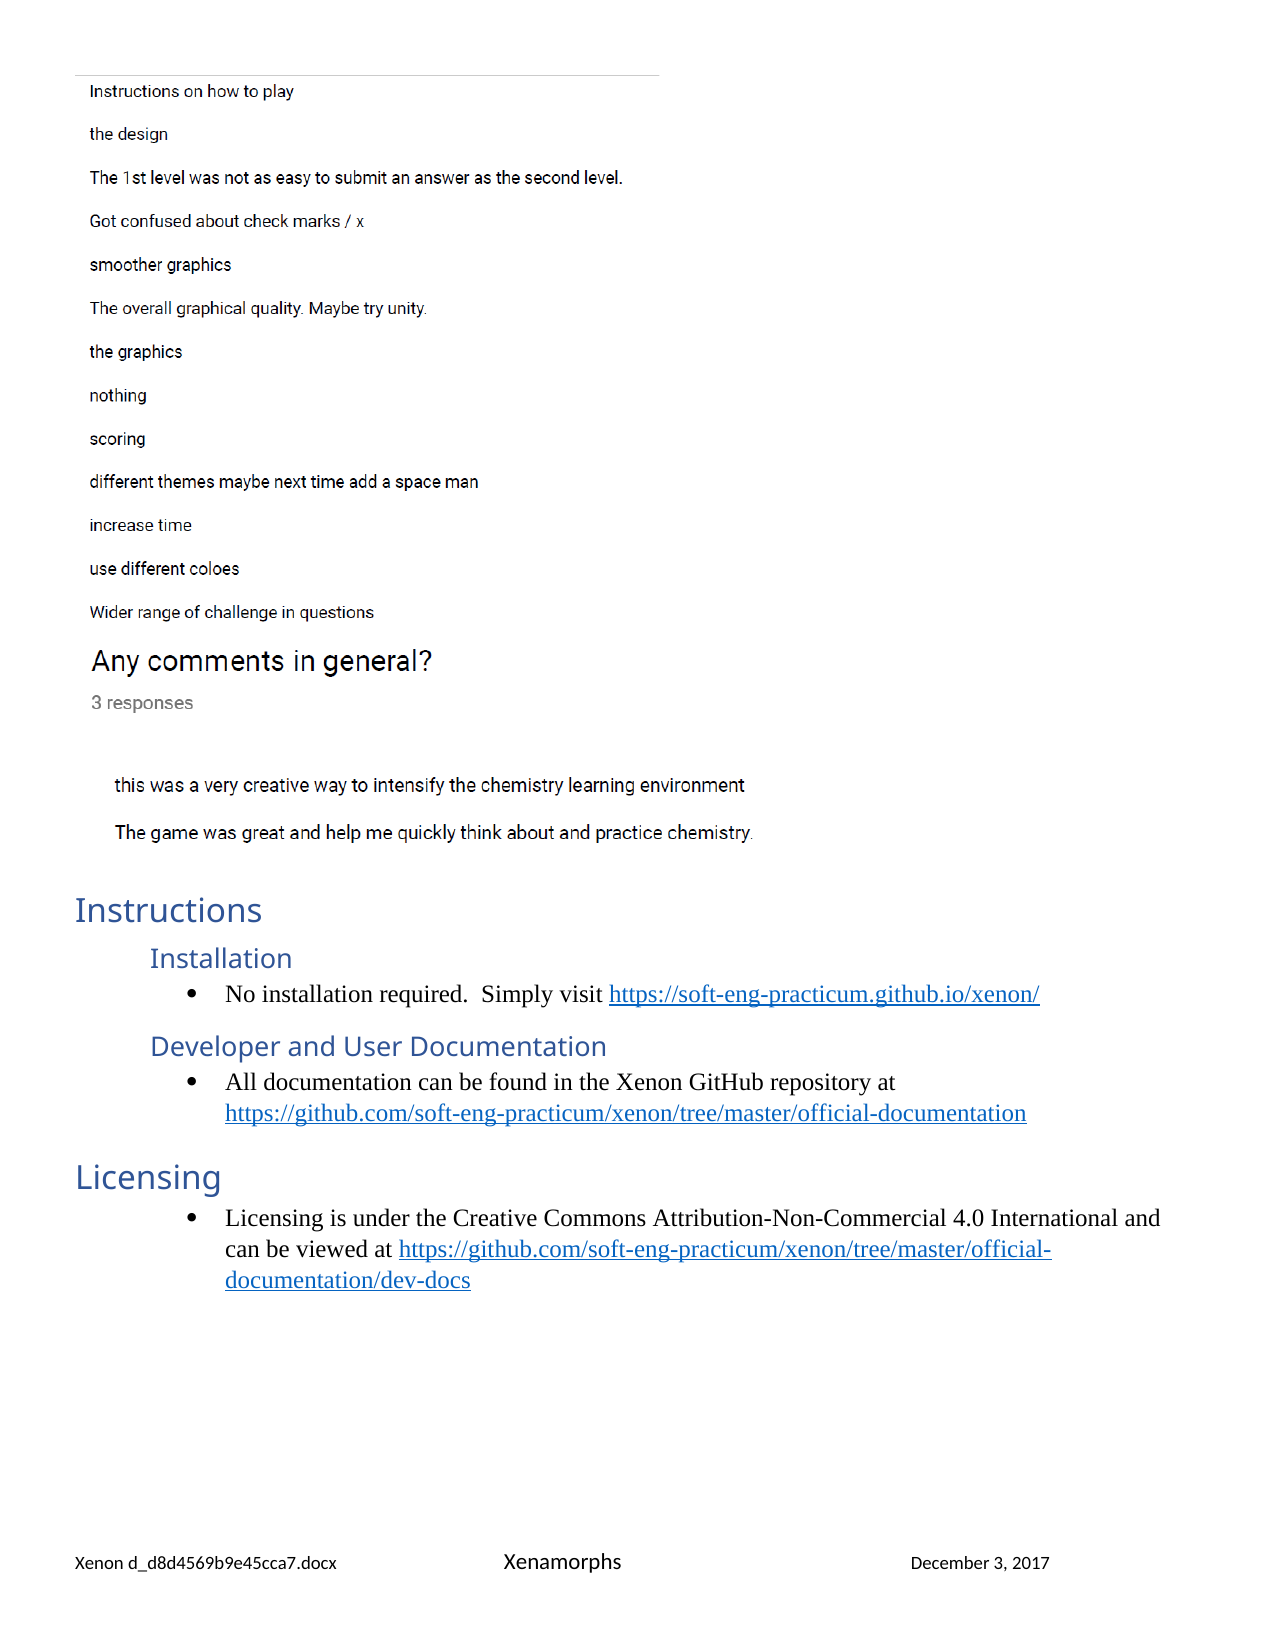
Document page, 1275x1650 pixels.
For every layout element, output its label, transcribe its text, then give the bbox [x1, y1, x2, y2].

list No installation required. Simply visit https://soft-eng-practicum.github.io/xenon/ [187, 979, 1200, 1008]
list Licensing is under the Creative Commons Attribution-Non-Commercial 4.0 International and can be viewed at https://github.com/soft-eng-practicum/xenon/tree/master/official-documentation/dev-docs [187, 1203, 1200, 1294]
picture [75, 75, 660, 637]
subtitle Licensing [75, 1154, 1200, 1199]
subtitle Instructions [75, 886, 1200, 932]
subtitle Installation [75, 939, 1200, 976]
list All documentation can be found in the Xenon GitHub repository at [187, 1067, 1200, 1096]
list https://github.com/soft-eng-practicum/xenon/tree/master/official-documentation [225, 1098, 1200, 1127]
subtitle Developer and User Documentation [75, 1027, 1200, 1064]
picture [75, 644, 827, 860]
